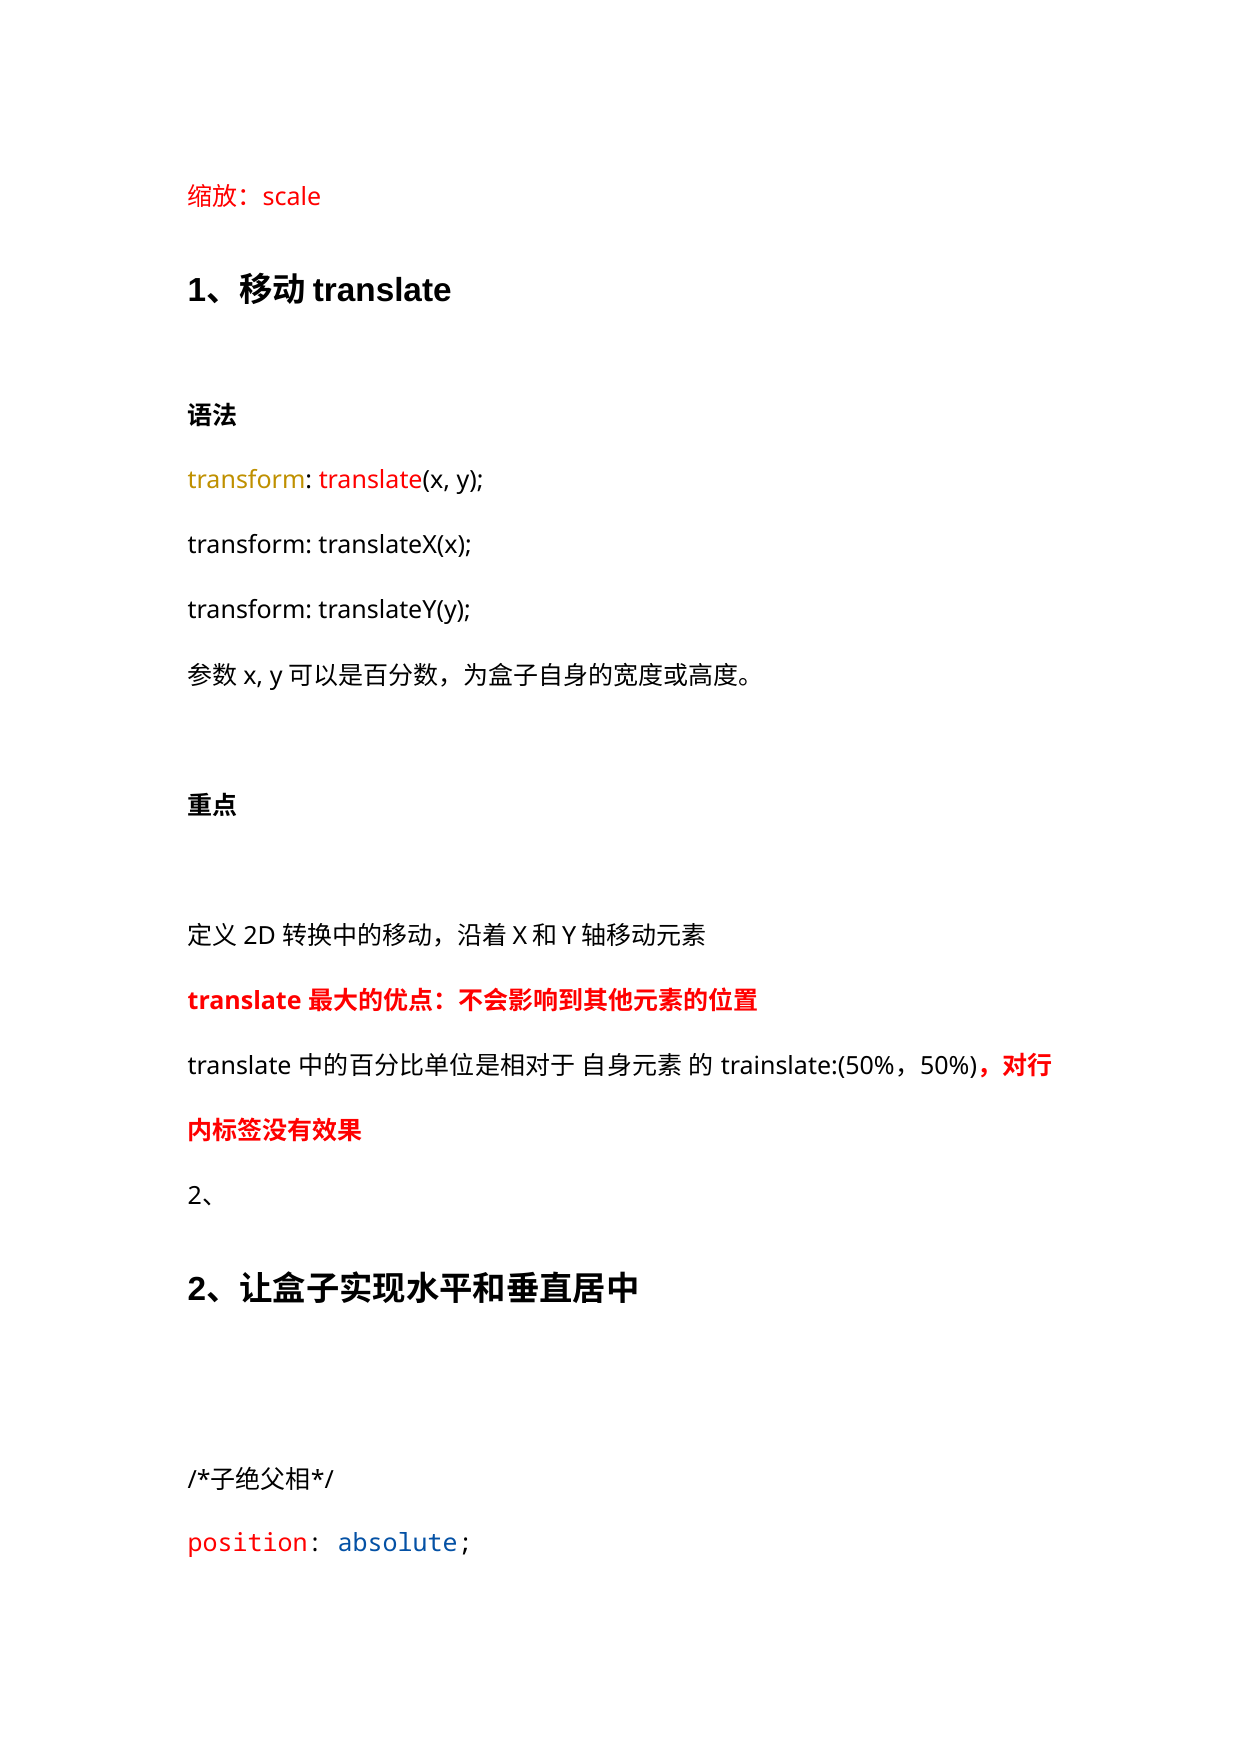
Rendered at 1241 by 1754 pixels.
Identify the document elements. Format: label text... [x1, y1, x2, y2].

list transform: translateX(x); [187, 511, 1053, 576]
subtitle 2、让盒子实现水平和垂直居中 [187, 1253, 1053, 1318]
list 参数 x, y 可以是百分数，为盒子自身的宽度或高度。 [187, 641, 1053, 706]
list 语法 [187, 381, 1053, 446]
text position: absolute; [187, 1510, 1053, 1575]
subtitle 1、移动translate [187, 254, 1053, 319]
list 缩放：scale [187, 162, 1053, 227]
list /*子绝父相*/ [187, 1445, 1053, 1510]
list 重点 [187, 771, 1053, 836]
list translate 中的百分比单位是相对于 自身元素 的 trainslate:(50%，50%)，对行内标签没有效果 [187, 1031, 1053, 1161]
list transform: translate(x, y); [187, 446, 1053, 511]
list 定义 2D 转换中的移动，沿着X和Y轴移动元素 [187, 901, 1053, 966]
list transform: translateY(y); [187, 576, 1053, 641]
list 2、 [187, 1161, 1053, 1226]
list translate 最大的优点：不会影响到其他元素的位置 [187, 966, 1053, 1031]
